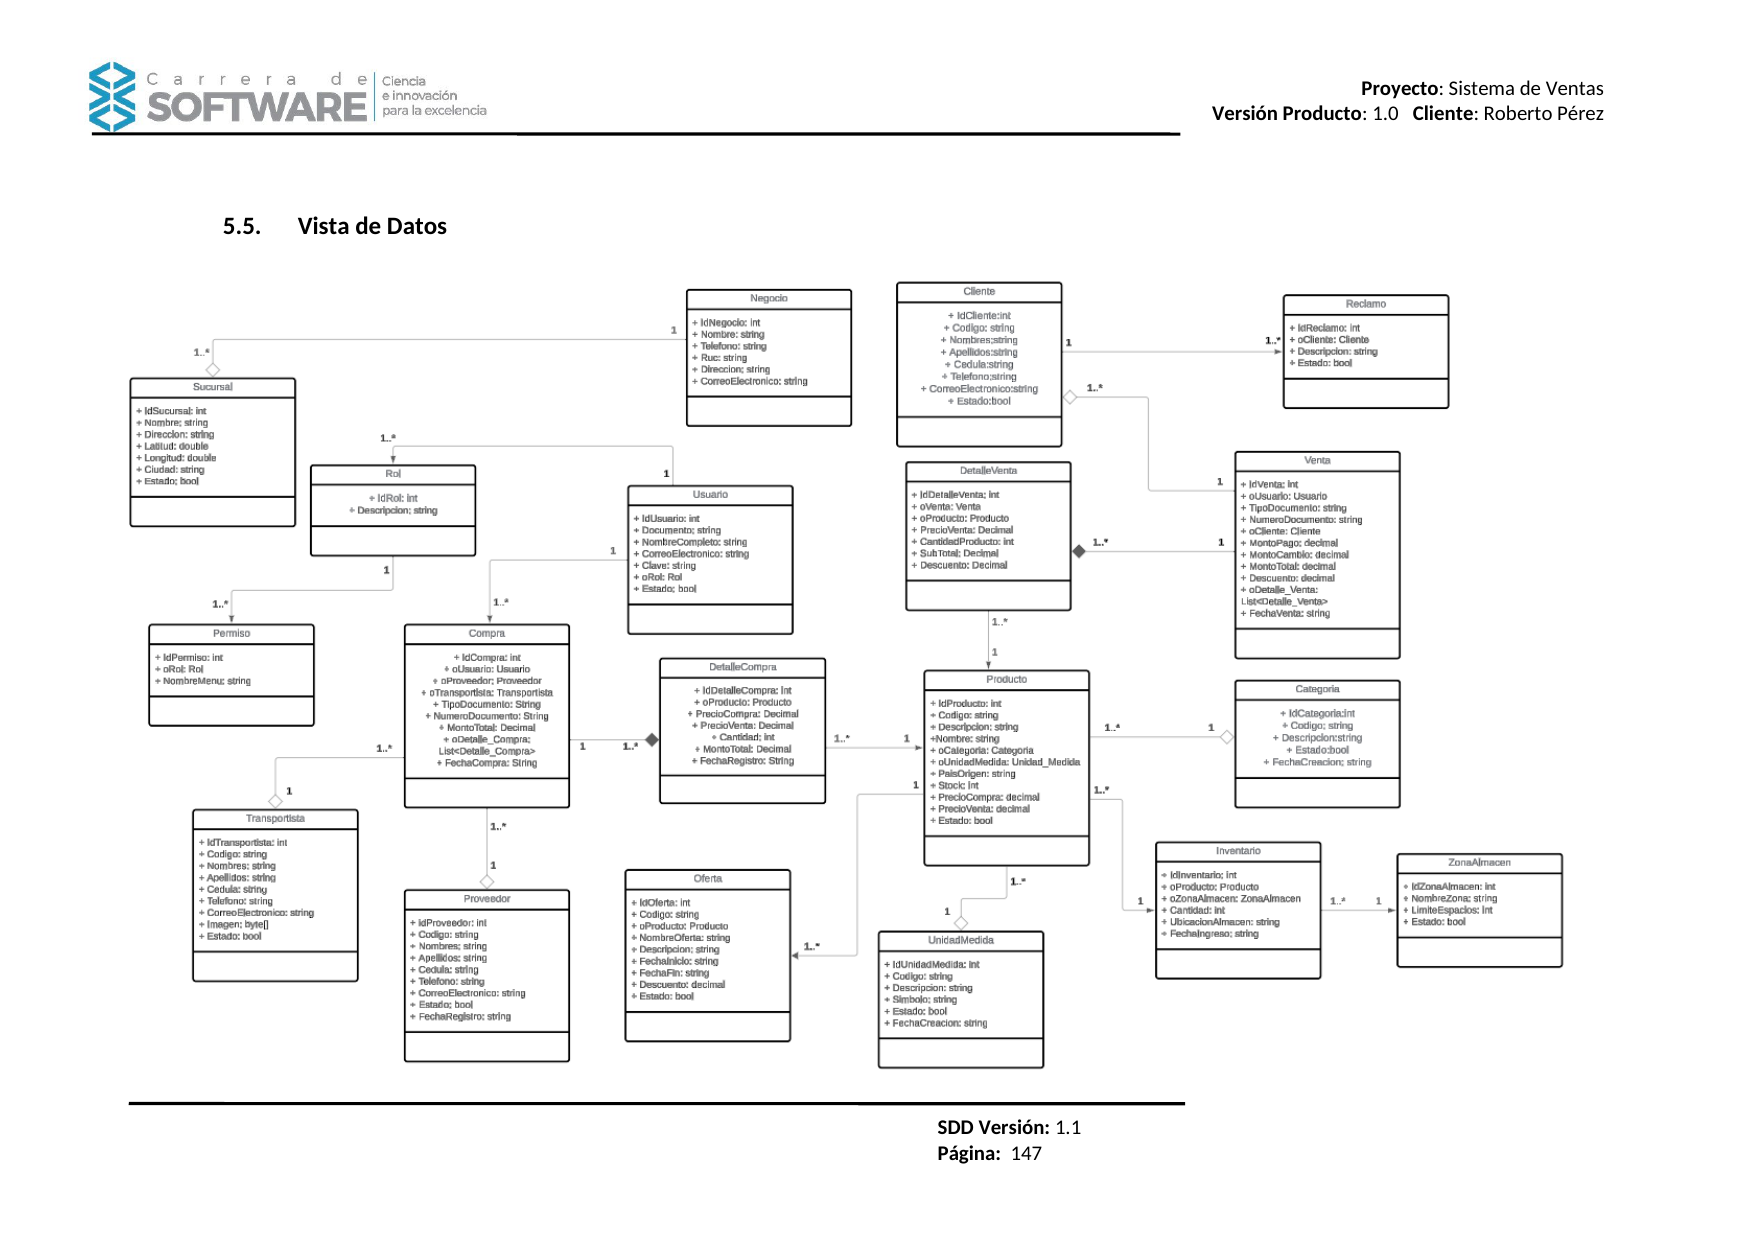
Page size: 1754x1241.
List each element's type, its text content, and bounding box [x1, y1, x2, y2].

subtitle Vista de Datos [223, 210, 1604, 241]
picture [78, 46, 493, 154]
picture [78, 268, 1595, 1080]
